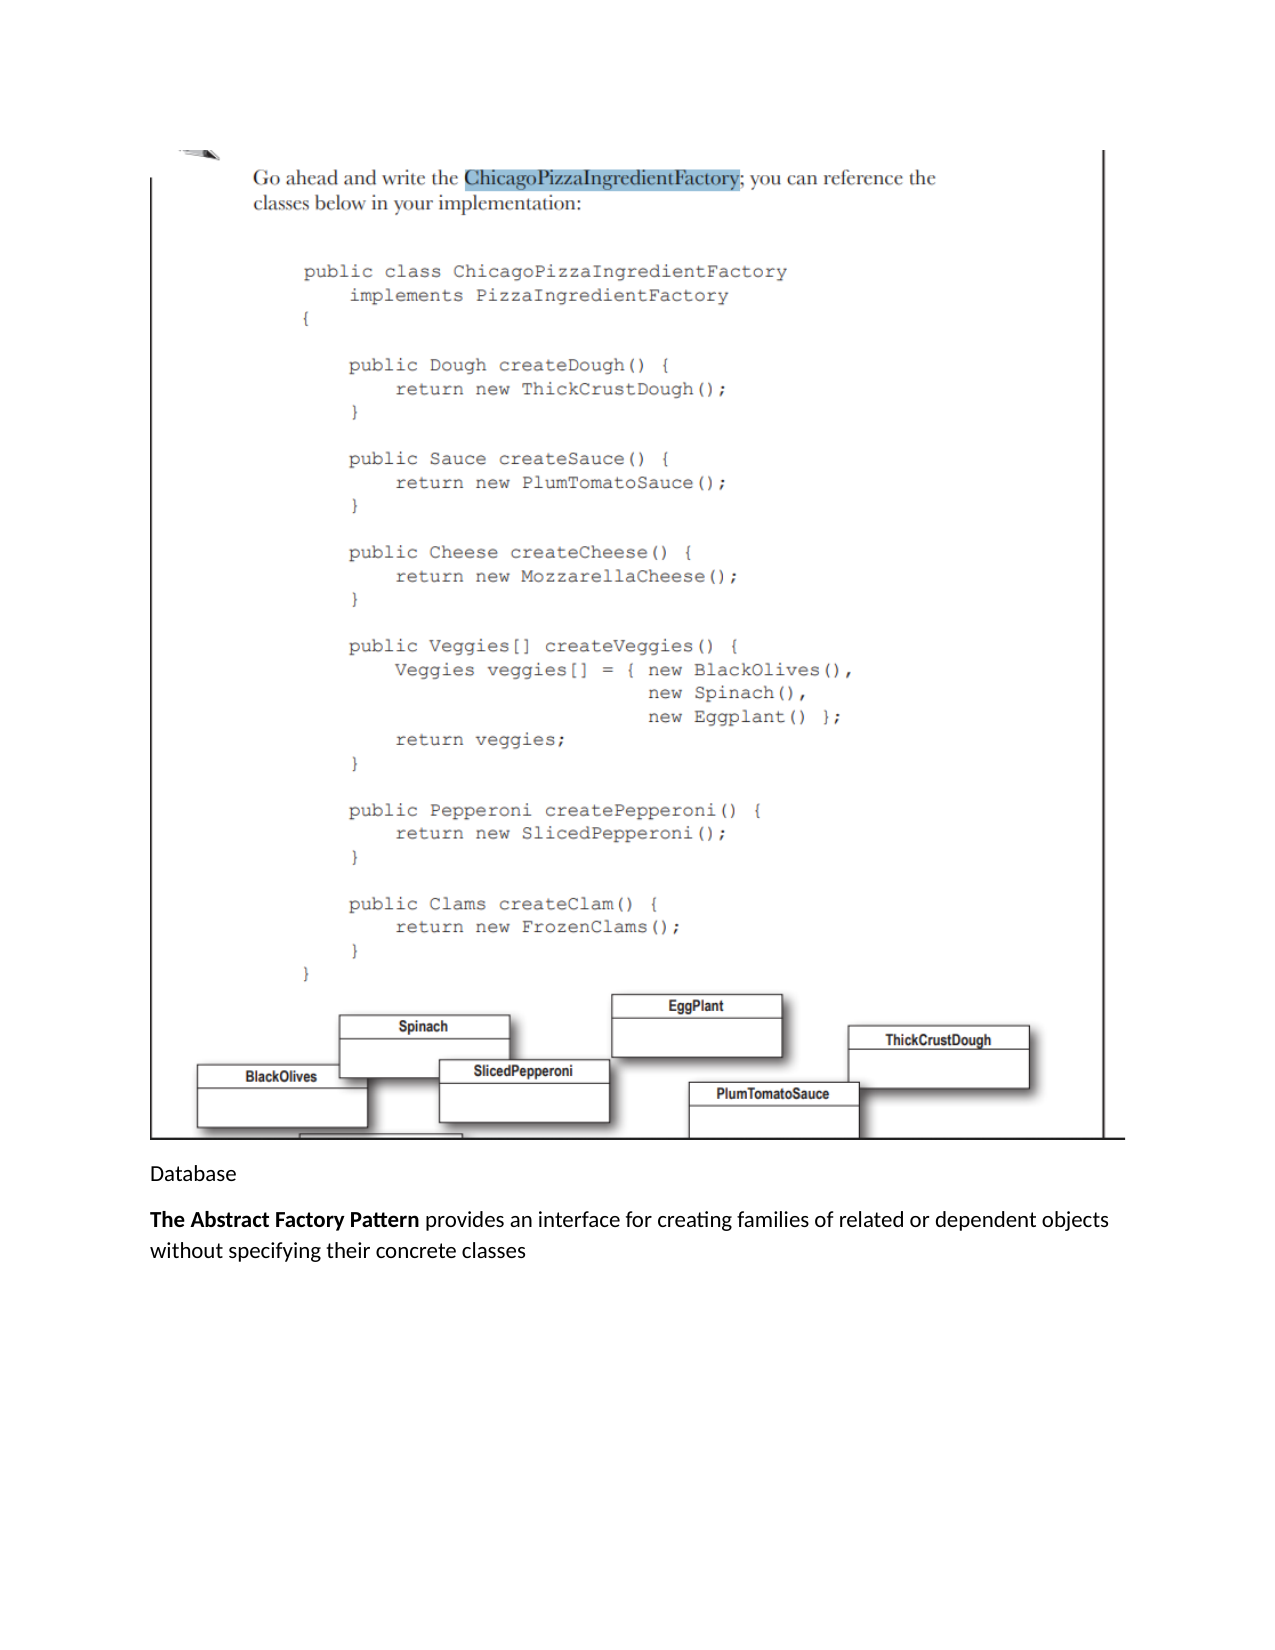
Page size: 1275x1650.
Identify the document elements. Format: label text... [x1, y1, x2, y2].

text The Abstract Factory Pattern provides an interface for creating families of related or dependent objects without specifying their concrete classes [150, 1206, 1125, 1264]
text Database [150, 1159, 1125, 1187]
picture [150, 150, 1125, 1140]
